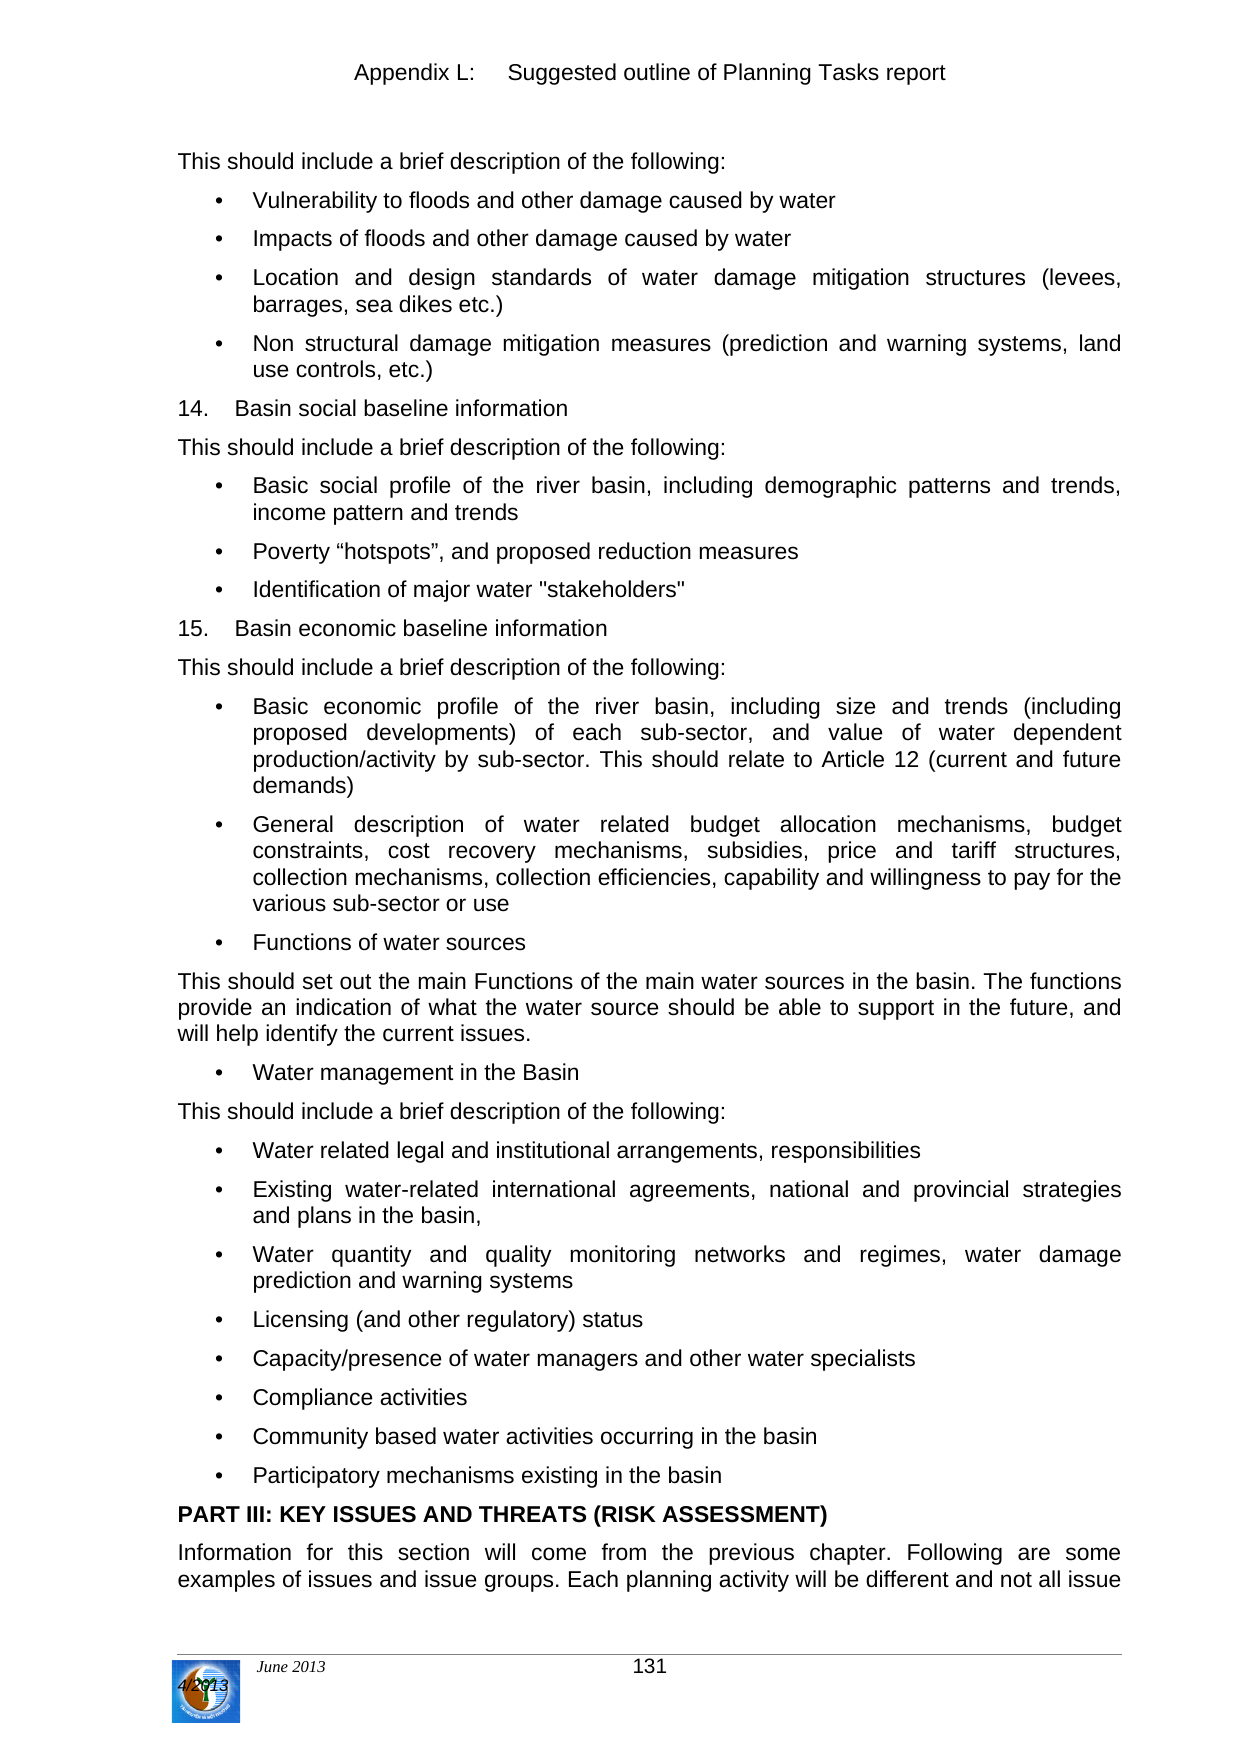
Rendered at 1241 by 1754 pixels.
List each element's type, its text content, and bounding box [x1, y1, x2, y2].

list Existing water-related international agreements, national and provincial strategies and plans in the basin, [215, 1176, 1122, 1228]
picture [171, 1660, 241, 1723]
list Functions of water sources [215, 929, 1122, 955]
list Community based water activities occurring in the basin [215, 1423, 1122, 1449]
list General description of water related budget allocation mechanisms, budget constraints, cost recovery mechanisms, subsidies, price and tariff structures, collection mechanisms, collection efficiencies, capability and willingness to pay for the various sub-sector or use [215, 811, 1122, 916]
list Basic social profile of the river basin, including demographic patterns and trends, income pattern and trends [215, 472, 1122, 525]
text This should set out the main Functions of the main water sources in the basin. The functions provide an indication of what the water source should be able to support in the future, and will help identify the current issues. [177, 968, 1122, 1047]
text This should include a brief description of the following: [177, 433, 1122, 460]
text This should include a brief description of the following: [177, 654, 1122, 681]
list Poverty “hotspots”, and proposed reduction measures [215, 538, 1122, 564]
text 15. Basin economic baseline information [177, 615, 1122, 642]
text This should include a brief description of the following: [177, 148, 1122, 174]
text PART III: KEY ISSUES AND THREATS (RISK ASSESSMENT) [177, 1501, 1122, 1527]
list Basic economic profile of the river basin, including size and trends (including proposed developments) of each sub-sector, and value of water dependent production/activity by sub-sector. This should relate to Article 12 (current and future demands) [215, 693, 1122, 798]
list Water quantity and quality monitoring networks and regimes, water damage prediction and warning systems [215, 1241, 1122, 1294]
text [177, 1539, 1122, 1592]
list Capacity/presence of water managers and other water specialists [215, 1345, 1122, 1371]
text This should include a brief description of the following: [177, 1098, 1122, 1124]
list Impacts of floods and other damage caused by water [215, 225, 1122, 252]
list Participatory mechanisms existing in the basin [215, 1462, 1122, 1488]
text 14. Basin social baseline information [177, 395, 1122, 421]
list Licensing (and other regulatory) status [215, 1306, 1122, 1333]
list Vulnerability to floods and other damage caused by water [215, 187, 1122, 213]
list Non structural damage mitigation measures (prediction and warning systems, land use controls, etc.) [215, 329, 1122, 382]
list Water management in the Basin [215, 1059, 1122, 1086]
list Compliance activities [215, 1384, 1122, 1410]
list Identification of major water "stakeholders" [215, 576, 1122, 603]
list Location and design standards of water damage mitigation structures (levees, barrages, sea dikes etc.) [215, 264, 1122, 317]
list Water related legal and institutional arrangements, responsibilities [215, 1137, 1122, 1163]
